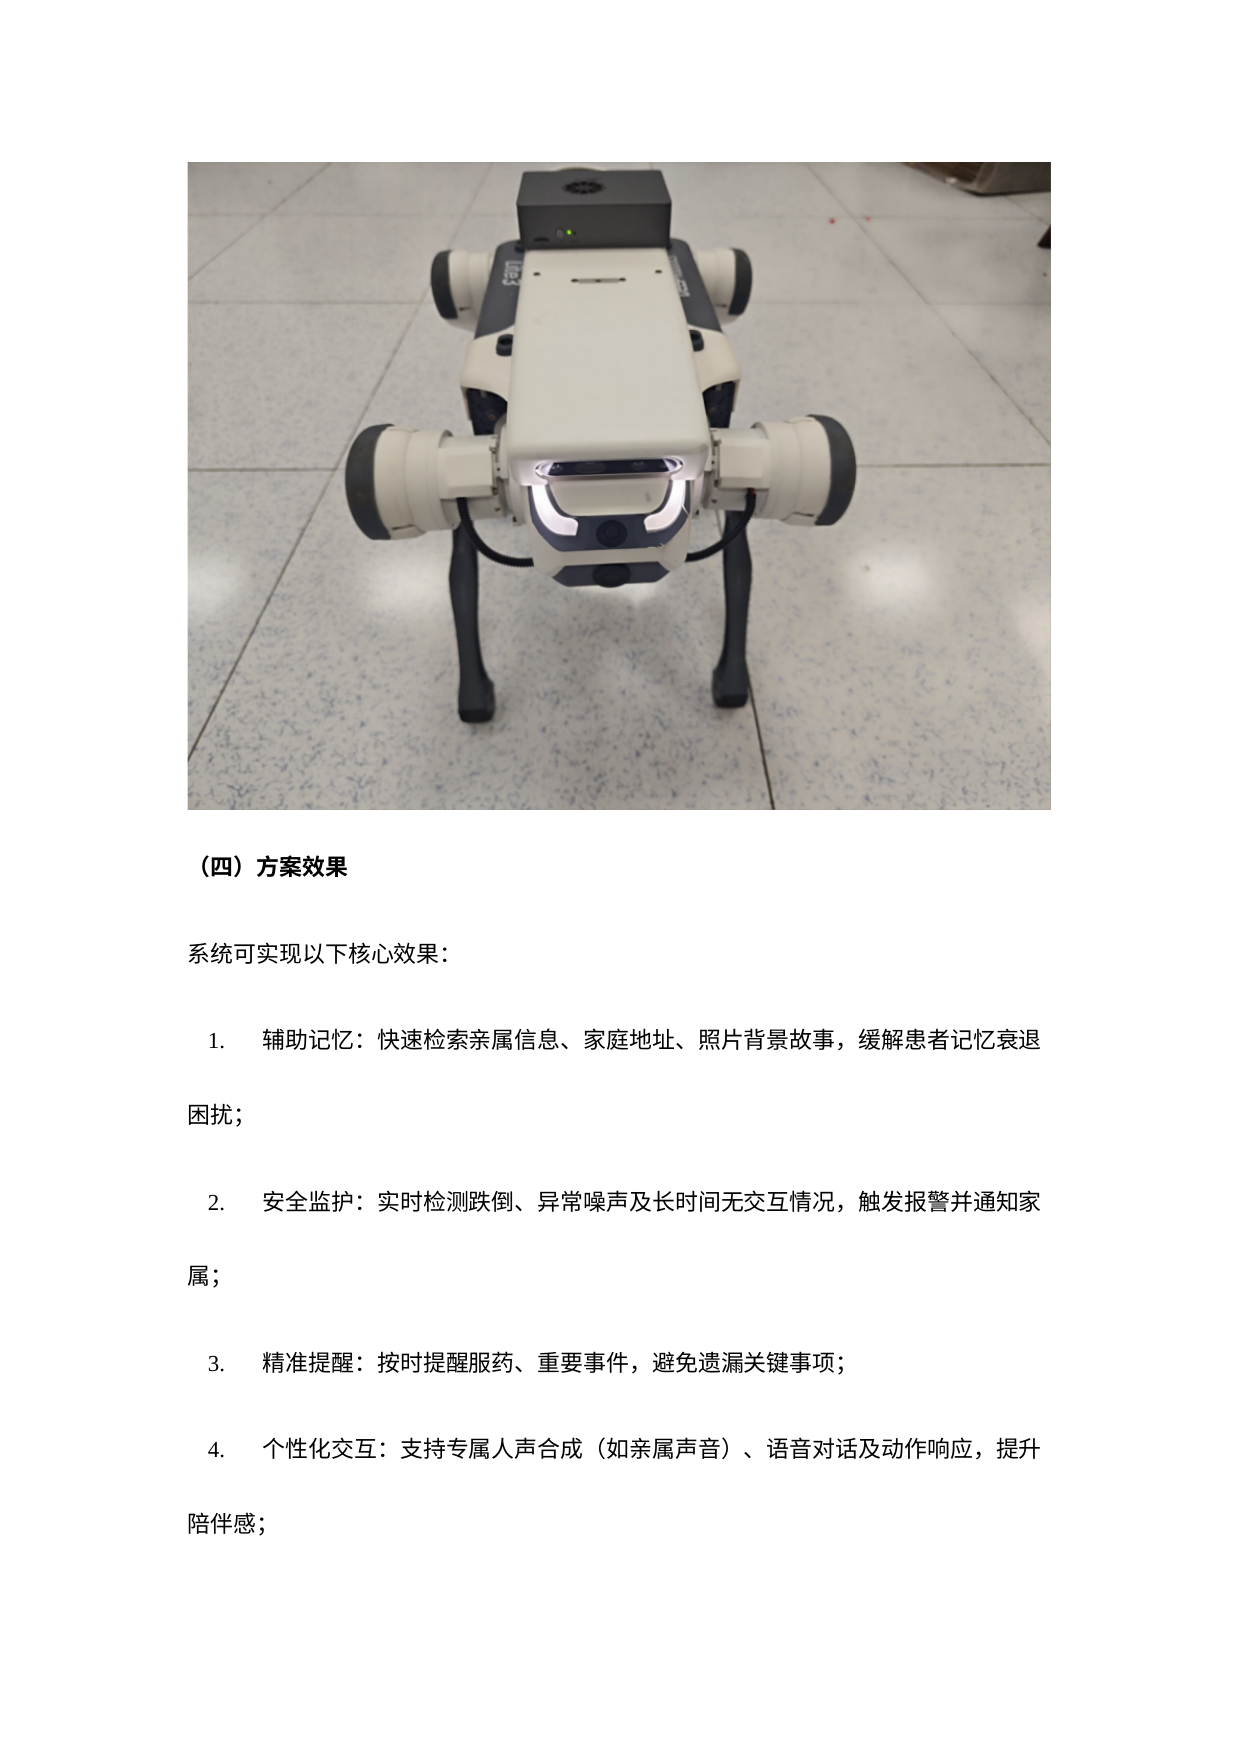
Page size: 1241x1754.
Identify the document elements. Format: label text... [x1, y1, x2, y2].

list 安全监护：实时检测跌倒、异常噪声及长时间无交互情况，触发报警并通知家属； [187, 1168, 1053, 1307]
list 精准提醒：按时提醒服药、重要事件，避免遗漏关键事项； [187, 1329, 1053, 1394]
list 辅助记忆：快速检索亲属信息、家庭地址、照片背景故事，缓解患者记忆衰退困扰； [187, 1006, 1053, 1146]
text 系统可实现以下核心效果： [187, 920, 1053, 985]
list 个性化交互：支持专属人声合成（如亲属声音）、语音对话及动作响应，提升陪伴感； [187, 1416, 1053, 1555]
text （四）方案效果 [187, 833, 1053, 898]
picture [187, 162, 1052, 811]
